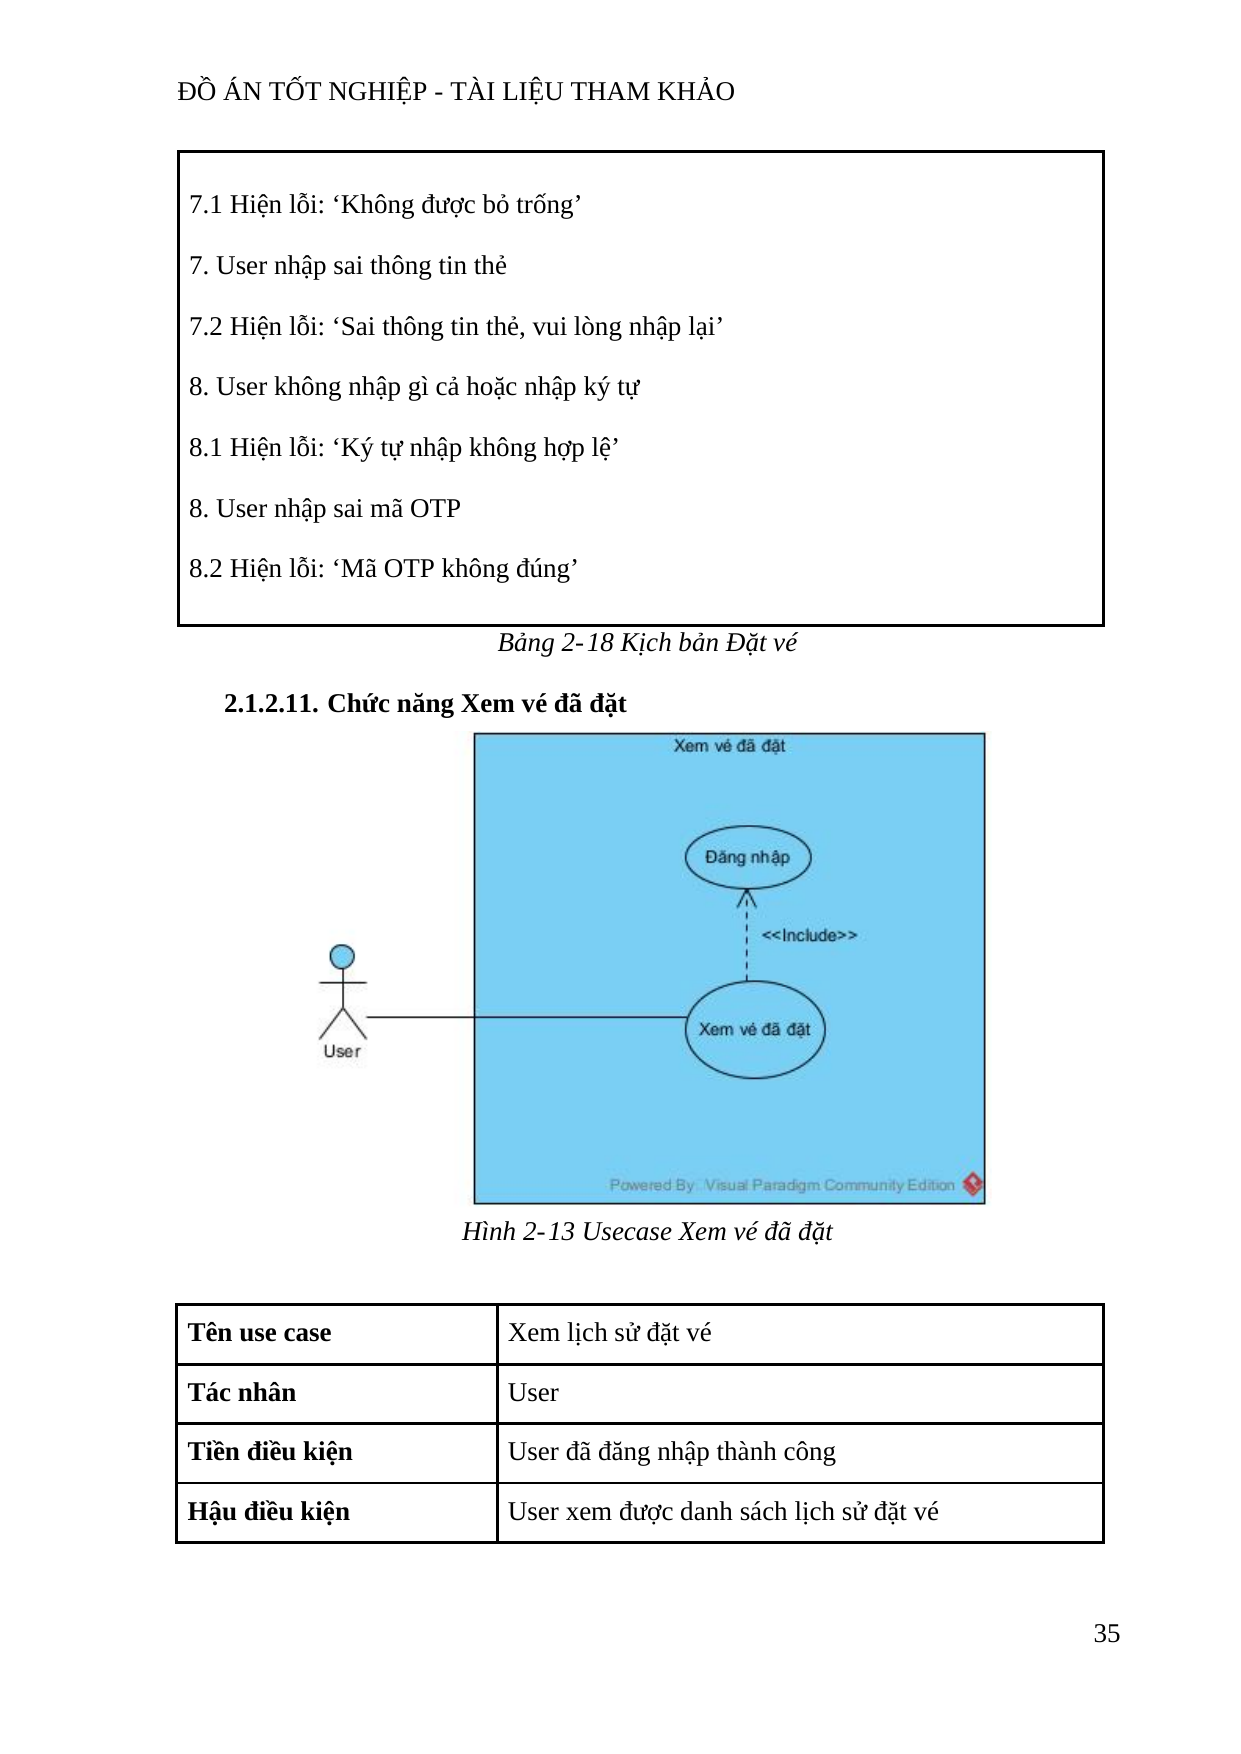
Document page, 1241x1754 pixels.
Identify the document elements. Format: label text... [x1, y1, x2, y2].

table_cell User đã đăng nhập thành công [499, 1425, 1102, 1481]
table_cell User xem được danh sách lịch sử đặt vé [499, 1484, 1102, 1541]
table_cell User [499, 1366, 1102, 1422]
subtitle Chức năng Xem vé đã đặt [224, 687, 1120, 718]
picture [305, 731, 992, 1211]
table_cell Tiền điều kiện [178, 1425, 496, 1481]
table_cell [180, 153, 1102, 624]
table_cell Hậu điều kiện [178, 1484, 496, 1541]
table_header Xem lịch sử đặt vé [499, 1306, 1102, 1363]
table_cell Tác nhân [178, 1366, 496, 1422]
table_header Tên use case [178, 1306, 496, 1363]
